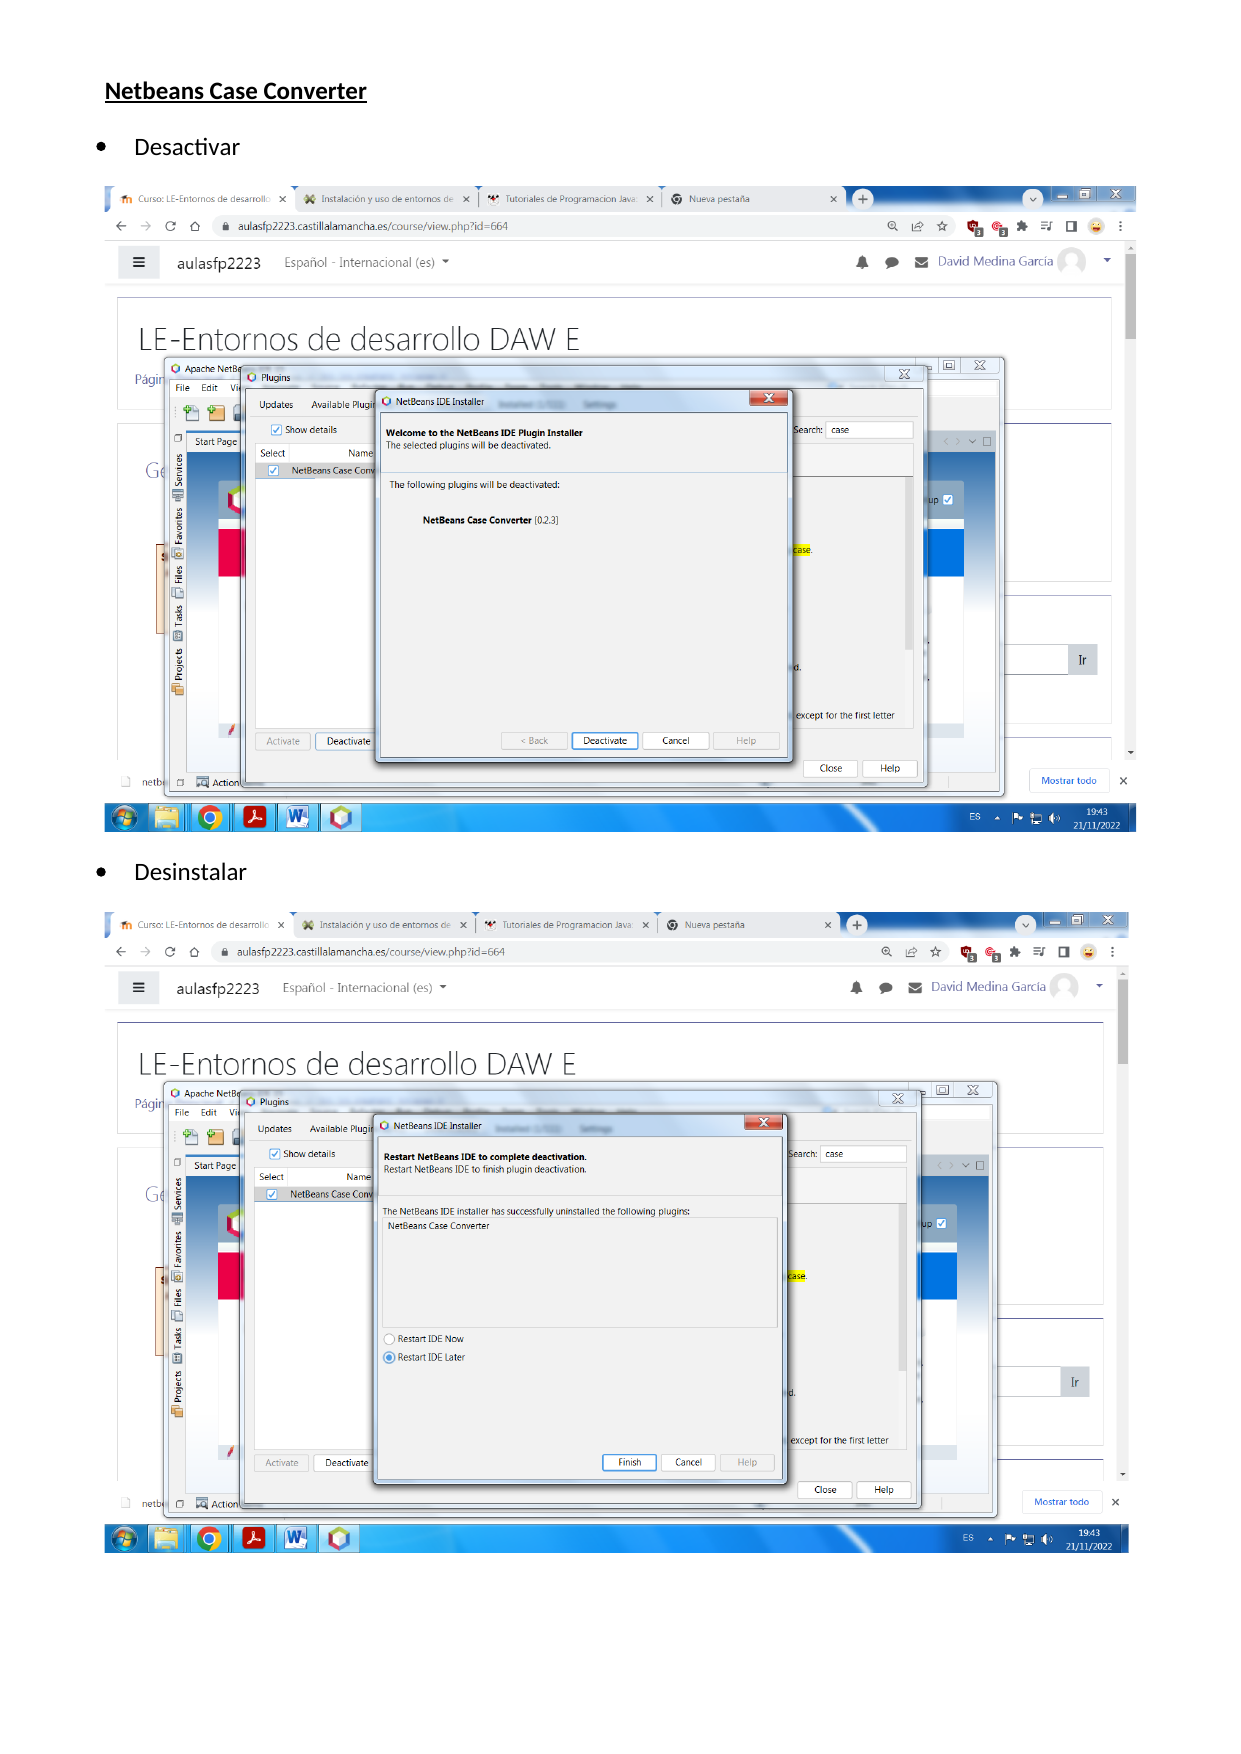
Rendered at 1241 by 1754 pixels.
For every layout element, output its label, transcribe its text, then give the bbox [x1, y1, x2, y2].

picture [104, 912, 1129, 1553]
list Desinstalar [97, 856, 1165, 887]
picture [104, 186, 1137, 832]
text Netbeans Case Converter [104, 75, 1165, 106]
list Desactivar [97, 131, 1165, 161]
